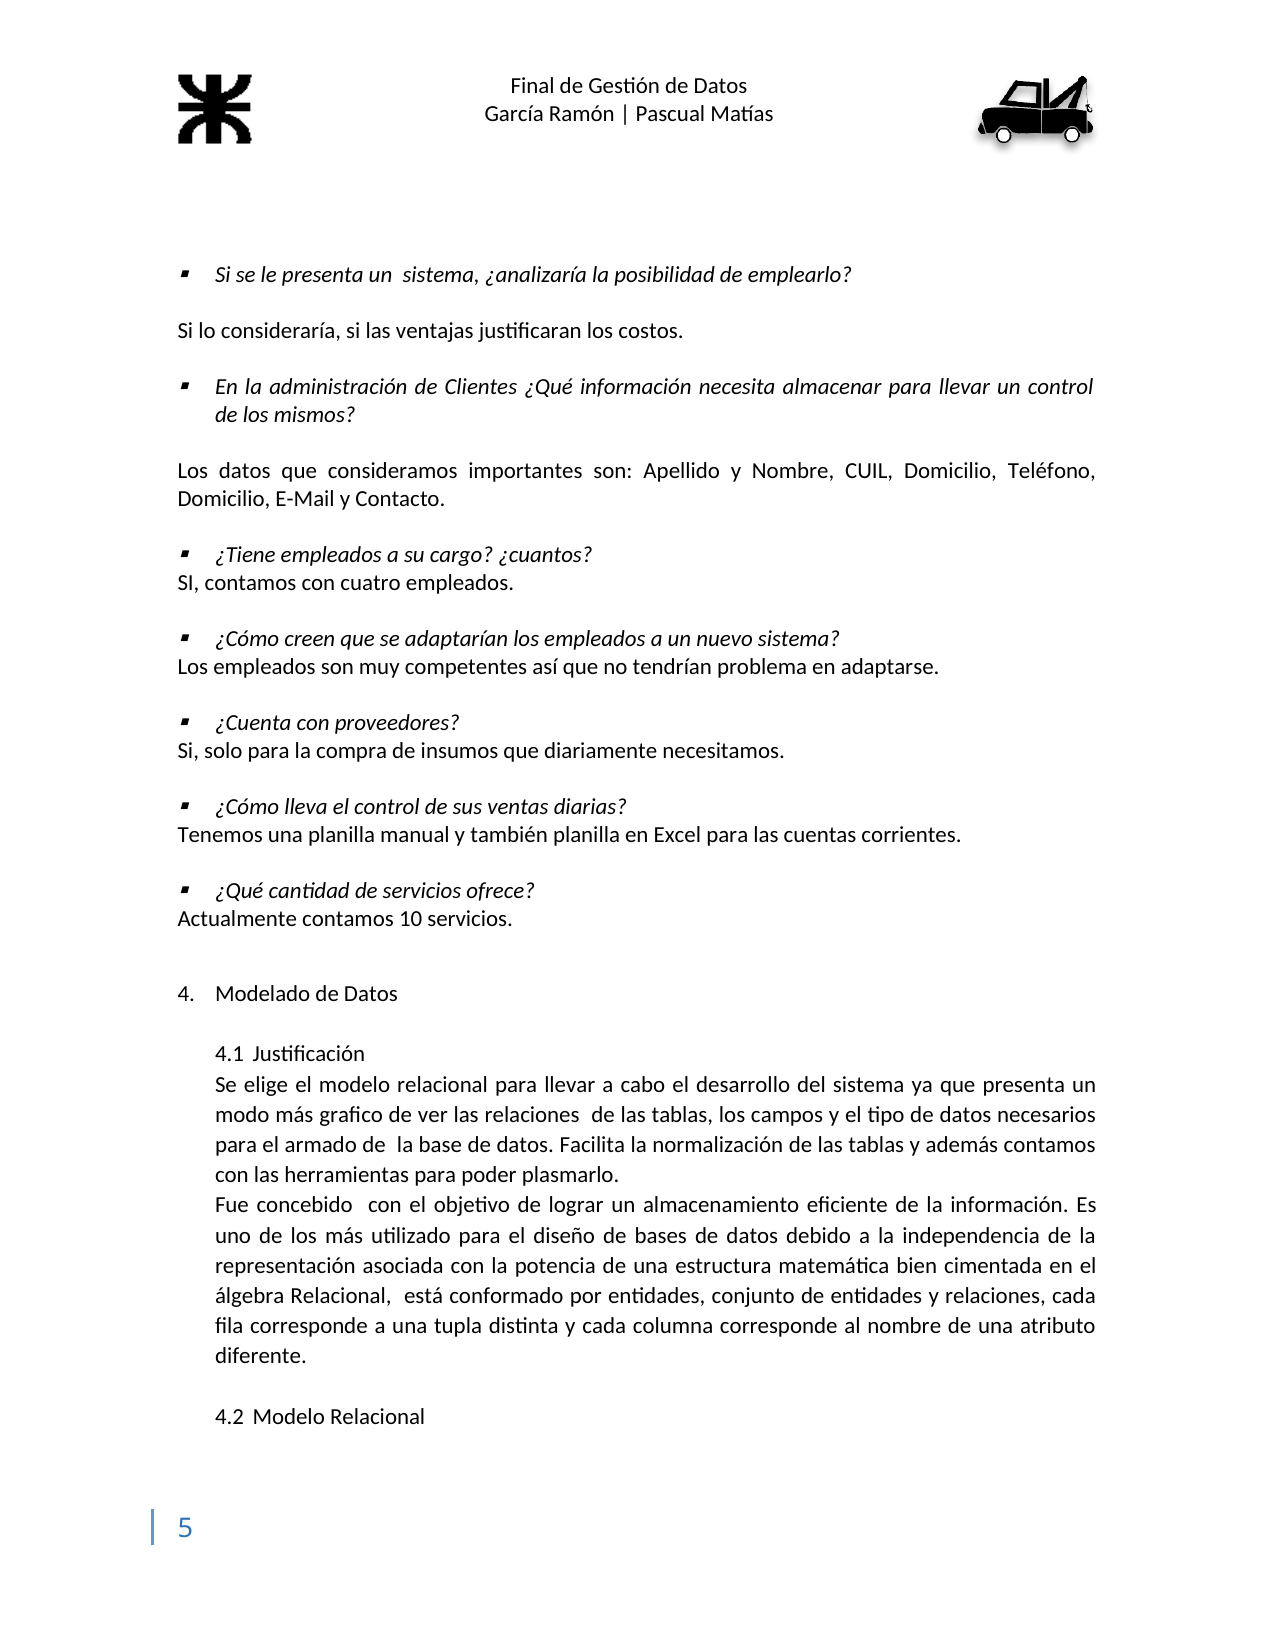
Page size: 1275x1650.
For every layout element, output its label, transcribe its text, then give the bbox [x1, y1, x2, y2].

list ¿Tiene empleados a su cargo? ¿cuantos? [177, 540, 1098, 568]
text Los empleados son muy competentes así que no tendrían problema en adaptarse. [177, 652, 1098, 680]
list Modelo Relacional [215, 1402, 1098, 1430]
list Justificación [215, 1039, 1098, 1067]
list Modelado de Datos [177, 979, 1098, 1007]
text Actualmente contamos 10 servicios. [177, 904, 1098, 932]
list Fue concebido con el objetivo de lograr un almacenamiento eficiente de la información. Es uno de los más utilizado para el diseño de bases de datos debido a la independencia de la representación asociada con la potencia de una estructura matemática bien cimentada en el álgebra Relacional, está conformado por entidades, conjunto de entidades y relaciones, cada fila corresponde a una tupla distinta y cada columna corresponde al nombre de una atributo diferente. [215, 1191, 1098, 1369]
text Si, solo para la compra de insumos que diariamente necesitamos. [177, 736, 1098, 764]
text SI, contamos con cuatro empleados. [177, 568, 1098, 596]
list En la administración de Clientes ¿Qué información necesita almacenar para llevar un control de los mismos? [177, 372, 1098, 428]
list ¿Cuenta con proveedores? [177, 708, 1098, 736]
text Los datos que consideramos importantes son: Apellido y Nombre, CUIL, Domicilio, Teléfono, Domicilio, E-Mail y Contacto. [177, 456, 1098, 512]
list ¿Cómo lleva el control de sus ventas diarias? [177, 792, 1098, 820]
text Si lo consideraría, si las ventajas justificaran los costos. [177, 316, 1098, 344]
list Si se le presenta un sistema, ¿analizaría la posibilidad de emplearlo? [177, 260, 1098, 288]
list ¿Cómo creen que se adaptarían los empleados a un nuevo sistema? [177, 624, 1098, 652]
list ¿Qué cantidad de servicios ofrece? [177, 876, 1098, 904]
list Se elige el modelo relacional para llevar a cabo el desarrollo del sistema ya que presenta un modo más grafico de ver las relaciones de las tablas, los campos y el tipo de datos necesarios para el armado de la base de datos. Facilita la normalización de las tablas y además contamos con las herramientas para poder plasmarlo. [215, 1070, 1098, 1188]
text Tenemos una planilla manual y también planilla en Excel para las cuentas corrientes. [177, 820, 1098, 848]
